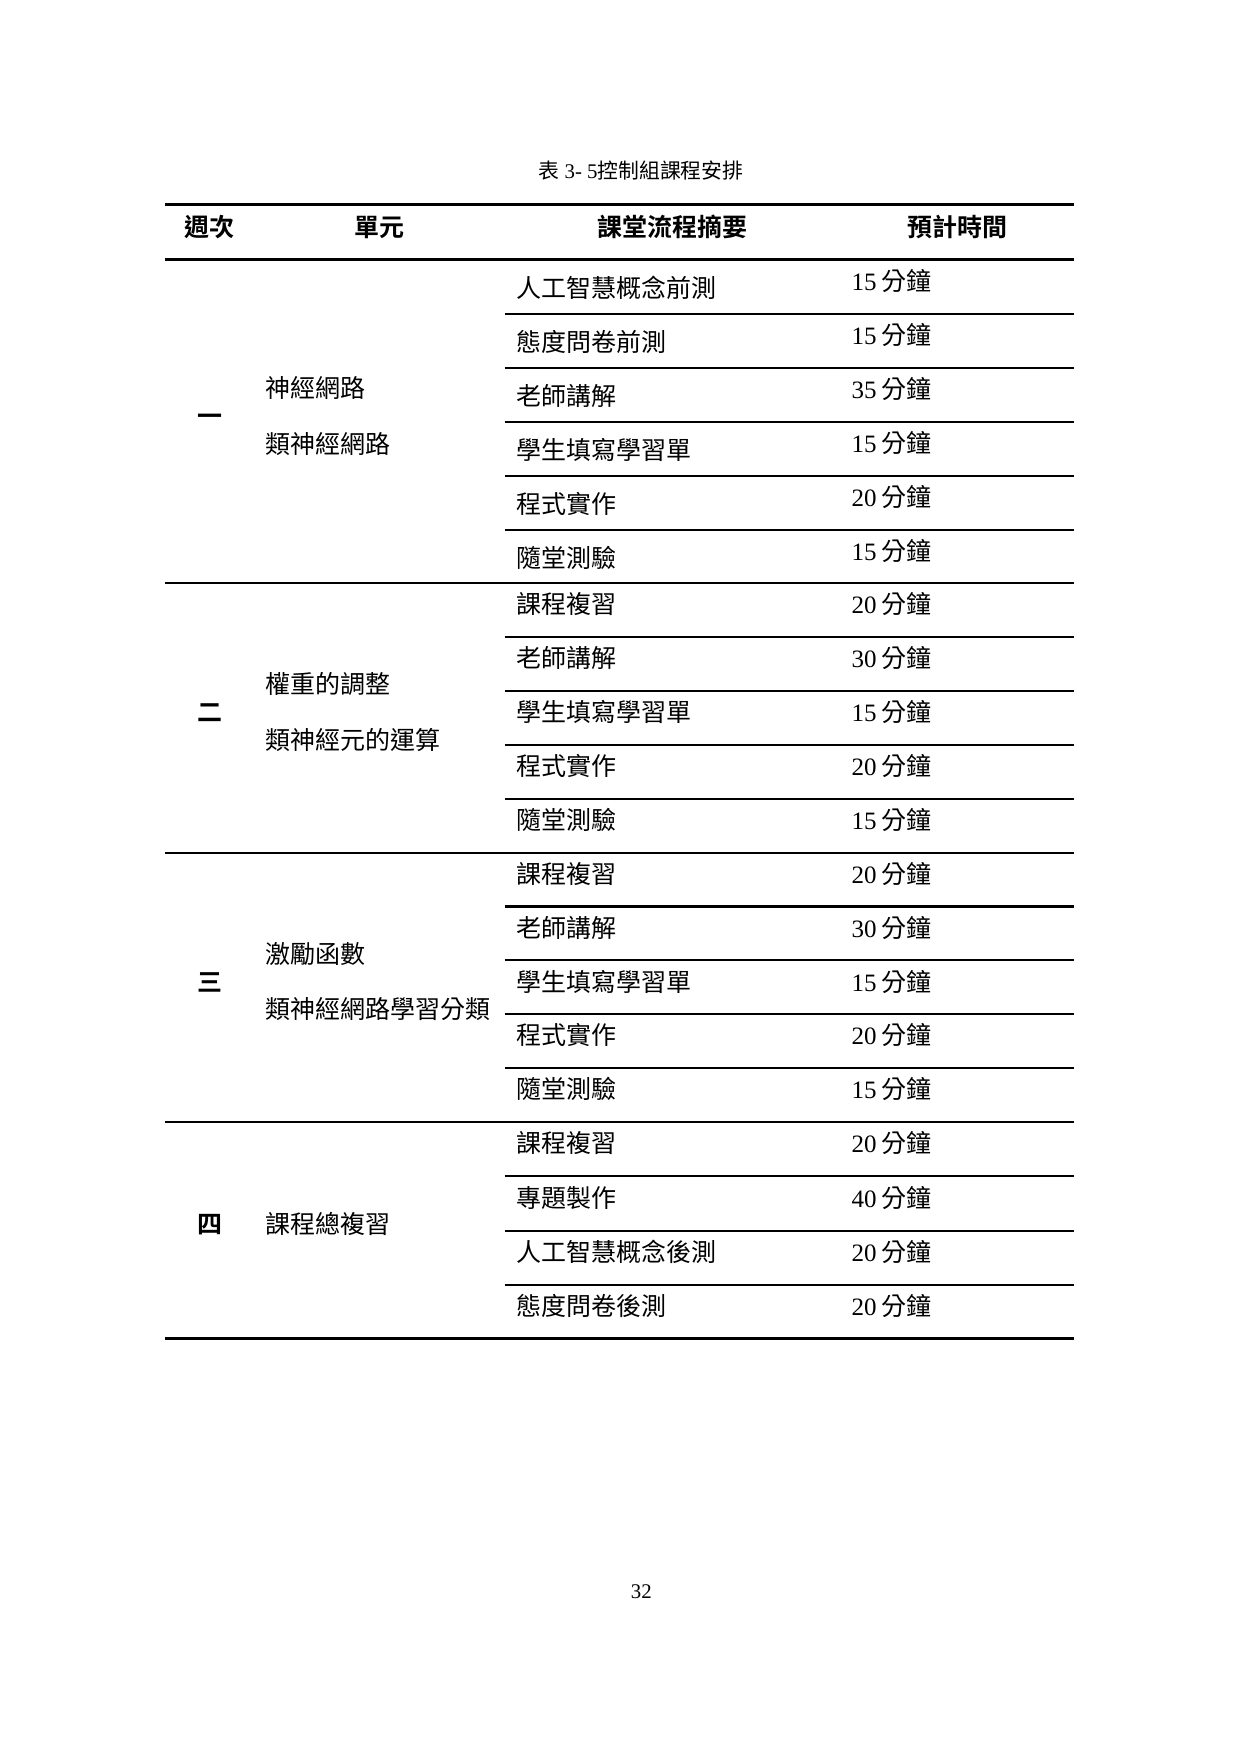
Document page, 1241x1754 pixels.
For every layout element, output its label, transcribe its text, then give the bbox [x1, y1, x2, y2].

table_cell 隨堂測驗 [505, 800, 840, 852]
table_cell 20分鐘 [840, 1286, 1074, 1337]
table_cell 隨堂測驗 [505, 1069, 840, 1121]
table_cell 15分鐘 [840, 800, 1074, 852]
table_cell 20分鐘 [840, 1015, 1074, 1067]
table_cell 20分鐘 [840, 477, 1074, 528]
table_cell 15分鐘 [840, 423, 1074, 474]
table_header 課堂流程摘要 [505, 206, 840, 258]
table_cell 20分鐘 [840, 1123, 1074, 1175]
table_cell 程式實作 [505, 746, 840, 798]
table_cell 老師講解 [505, 908, 840, 959]
table_cell 課程複習 [505, 1123, 840, 1175]
table_cell 20分鐘 [840, 854, 1074, 905]
table_cell 權重的調整 類神經元的運算 [254, 584, 504, 852]
table_cell 三 [165, 854, 253, 1121]
table_cell 激勵函數 類神經網路學習分類 [254, 854, 504, 1121]
table_cell 態度問卷後測 [505, 1286, 840, 1337]
table_cell 四 [165, 1123, 253, 1337]
table_cell 30分鐘 [840, 638, 1074, 690]
table_cell 人工智慧概念前測 [505, 261, 840, 313]
table_cell 老師講解 [505, 638, 840, 690]
table_cell 15分鐘 [840, 261, 1074, 313]
table_cell 15分鐘 [840, 692, 1074, 744]
table_cell 一 [165, 261, 253, 582]
table_cell 二 [165, 584, 253, 852]
table_cell 30分鐘 [840, 908, 1074, 959]
table_cell 35分鐘 [840, 369, 1074, 421]
table_cell 20分鐘 [840, 746, 1074, 798]
table_cell 課程總複習 [254, 1123, 504, 1337]
table_cell 學生填寫學習單 [505, 423, 840, 474]
table_cell 人工智慧概念後測 [505, 1232, 840, 1283]
table_cell 15分鐘 [840, 961, 1074, 1013]
table_header 預計時間 [840, 206, 1074, 258]
table_cell 課程複習 [505, 584, 840, 636]
table_cell 15分鐘 [840, 531, 1074, 582]
table_cell 15分鐘 [840, 1069, 1074, 1121]
table_cell 態度問卷前測 [505, 315, 840, 367]
table_cell 20分鐘 [840, 584, 1074, 636]
text 表 3- 5控制組課程安排 [165, 151, 1075, 188]
table_cell 隨堂測驗 [505, 531, 840, 582]
table_cell 專題製作 [505, 1177, 840, 1229]
table_header 單元 [254, 206, 504, 258]
table_cell 老師講解 [505, 369, 840, 421]
table_cell 40分鐘 [840, 1177, 1074, 1229]
table_cell 學生填寫學習單 [505, 961, 840, 1013]
table_cell 15分鐘 [840, 315, 1074, 367]
table_cell 20分鐘 [840, 1232, 1074, 1283]
table_cell 程式實作 [505, 477, 840, 528]
table_header 週次 [165, 206, 253, 258]
table_cell 程式實作 [505, 1015, 840, 1067]
table_cell 課程複習 [505, 854, 840, 905]
table_cell 神經網路 類神經網路 [254, 261, 504, 582]
table_cell 學生填寫學習單 [505, 692, 840, 744]
